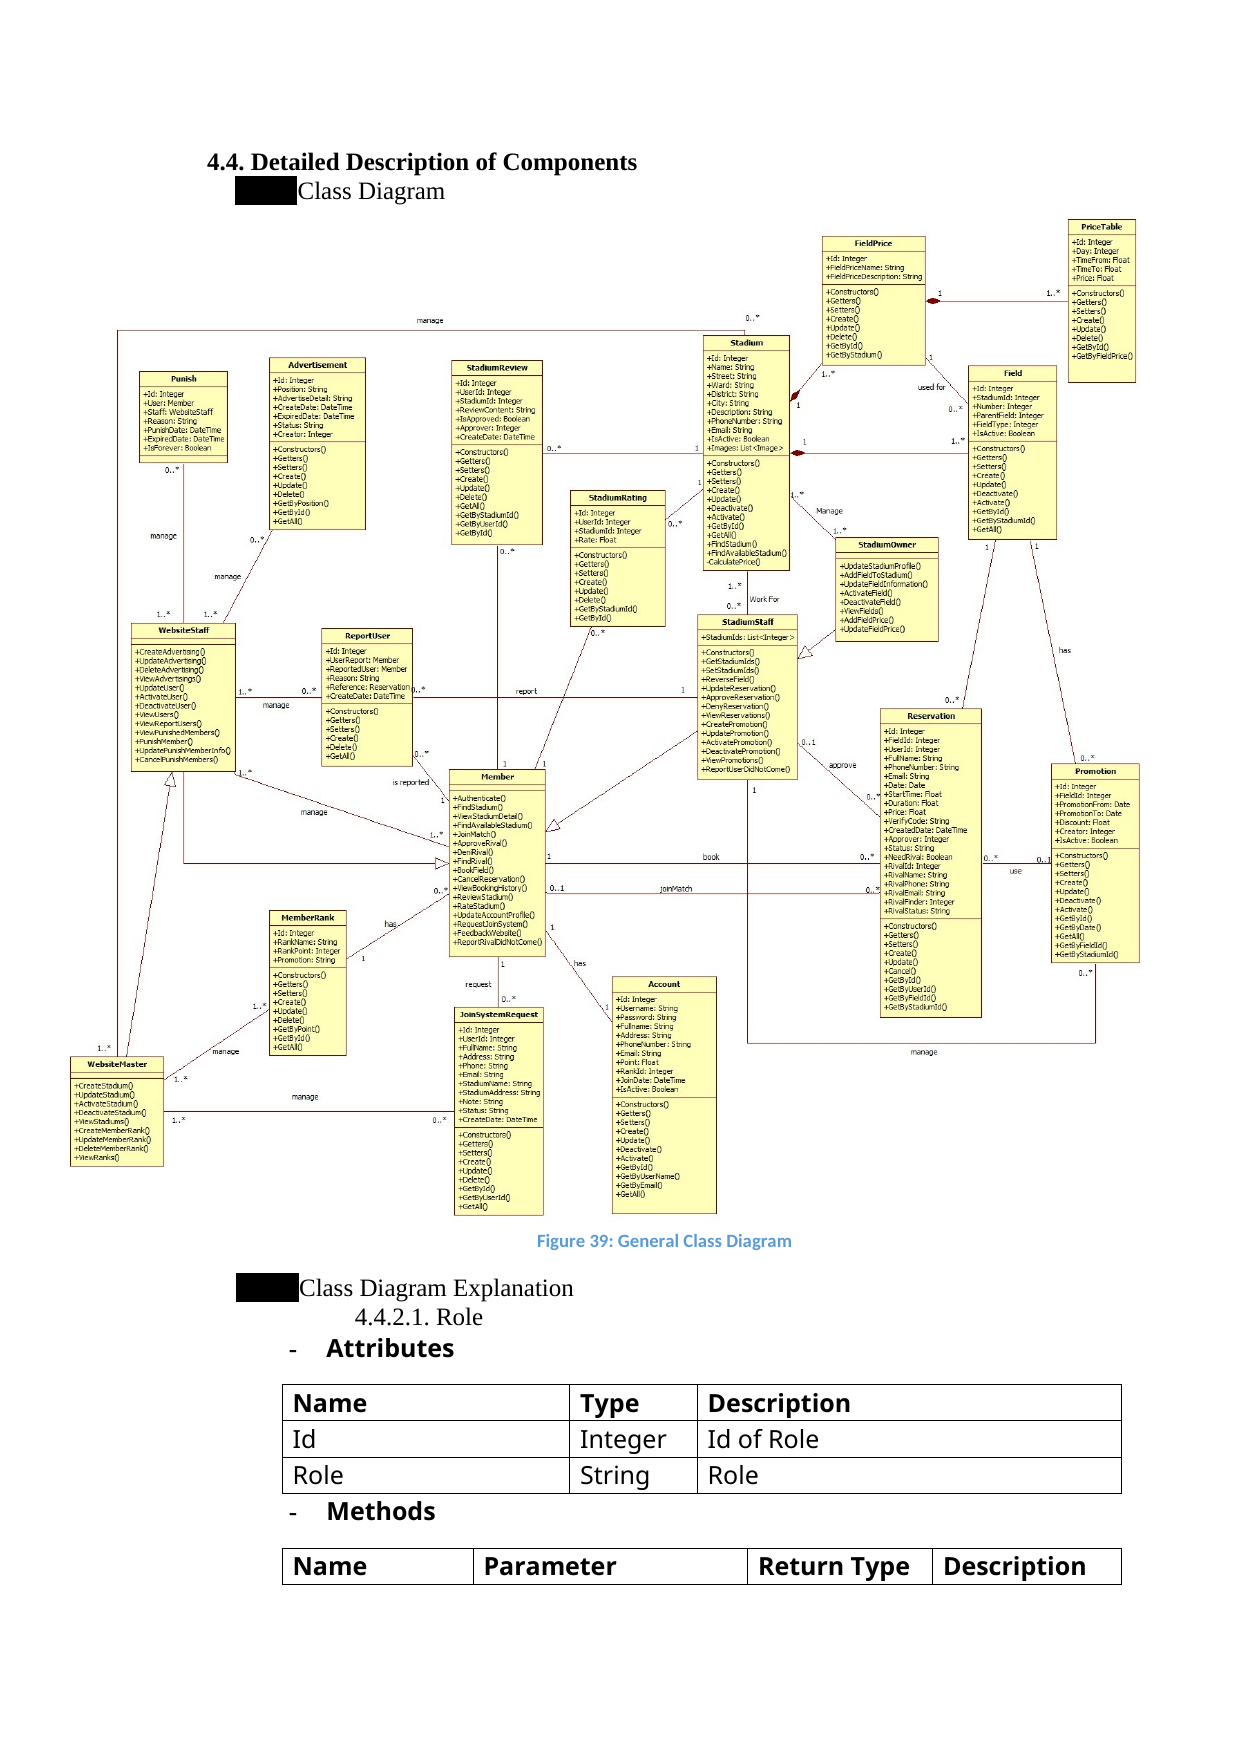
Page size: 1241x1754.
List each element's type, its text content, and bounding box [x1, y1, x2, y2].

text Figure 39: General Class Diagram [207, 1229, 1122, 1252]
subtitle Class Diagram [297, 176, 1124, 205]
list Methods [289, 1494, 1122, 1528]
table_header Type [570, 1385, 697, 1420]
table_header Parameter [474, 1549, 747, 1584]
table_cell Id of Role [698, 1421, 1121, 1457]
table_cell Id [283, 1421, 569, 1457]
subtitle Detailed Description of Components [207, 148, 1122, 176]
table_cell Role [283, 1458, 569, 1493]
list Attributes [289, 1331, 1122, 1365]
table_header Description [698, 1385, 1121, 1420]
table_header Return Type [748, 1549, 932, 1584]
table_header Name [283, 1549, 473, 1584]
picture [56, 205, 1153, 1229]
table_cell Role [698, 1458, 1121, 1493]
subtitle Class Diagram Explanation [299, 1273, 1124, 1302]
table_header Description [933, 1549, 1121, 1584]
subtitle Role [354, 1302, 1122, 1331]
table_cell String [570, 1458, 697, 1493]
table_header Name [283, 1385, 569, 1420]
table_cell Integer [570, 1421, 697, 1457]
